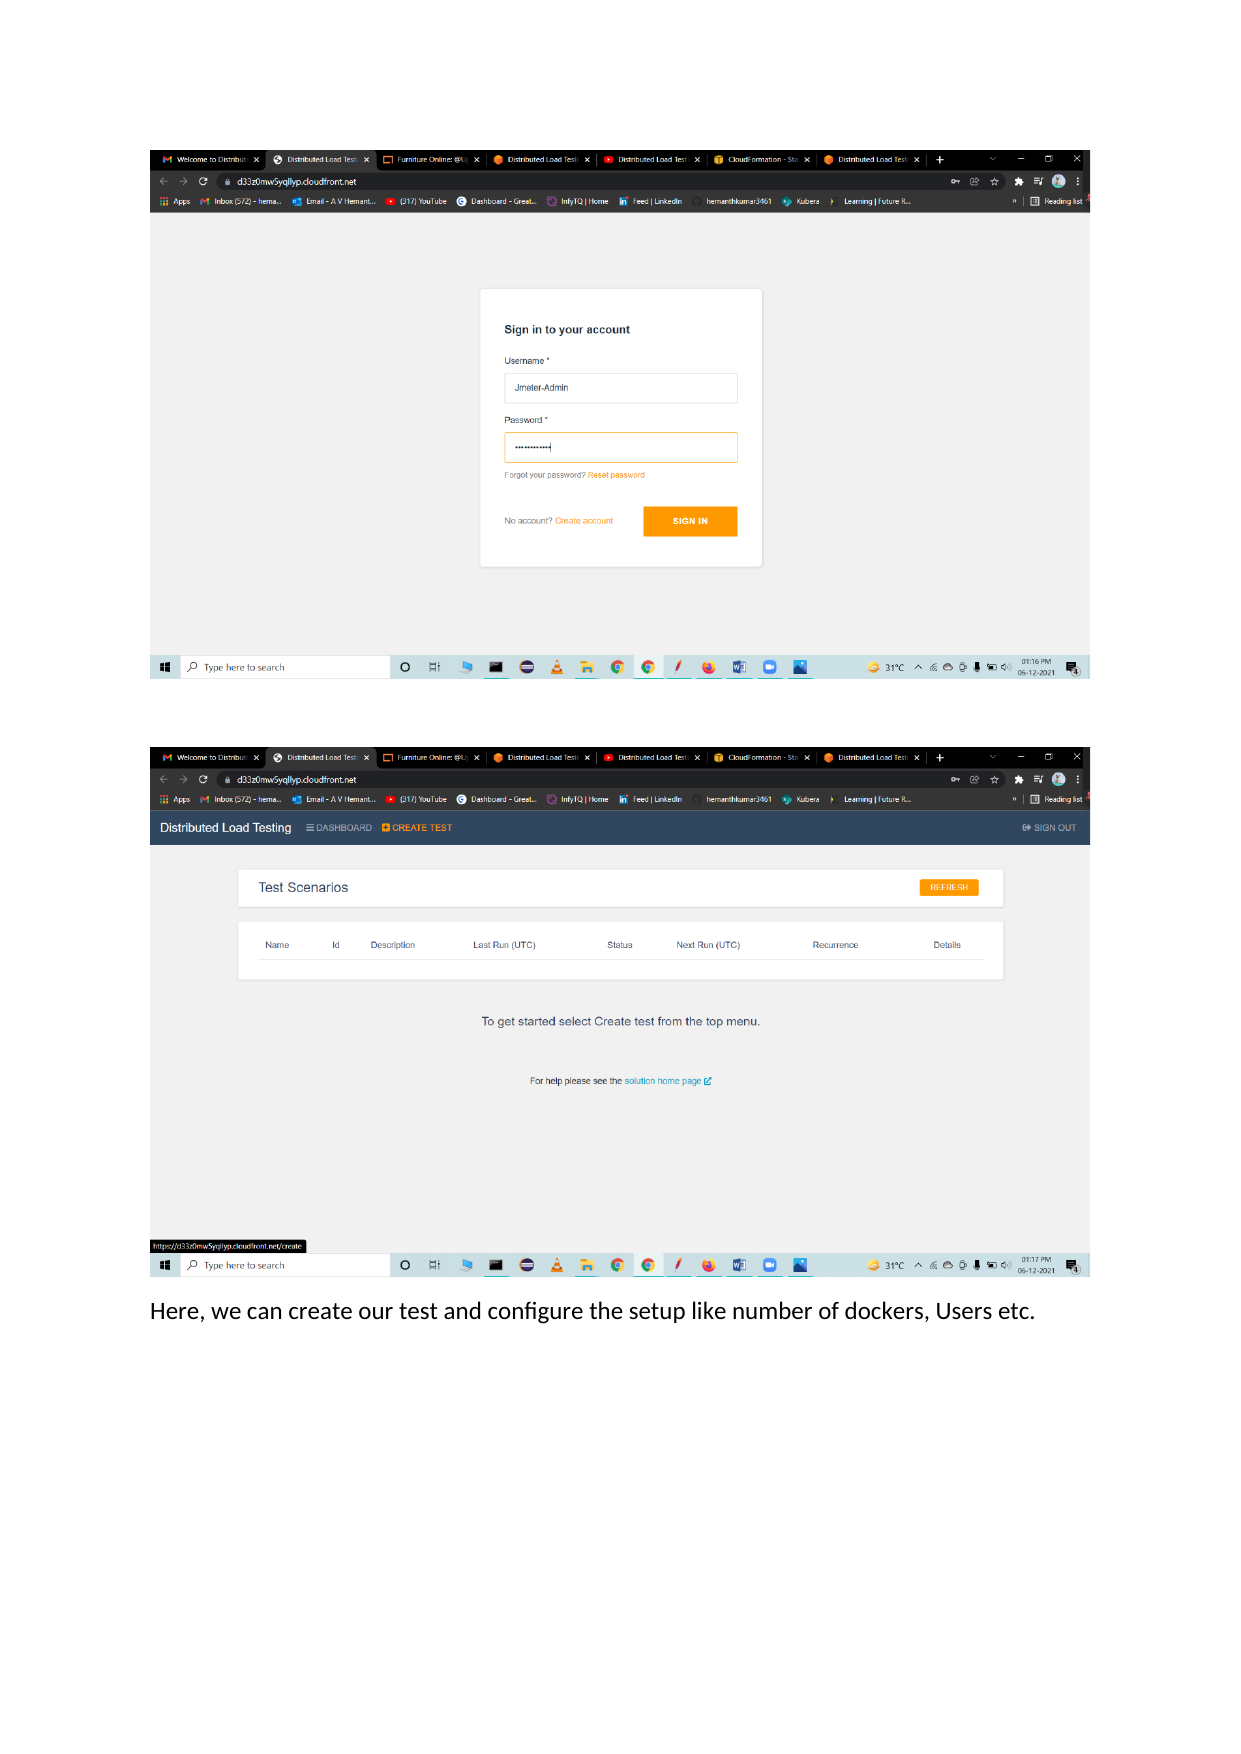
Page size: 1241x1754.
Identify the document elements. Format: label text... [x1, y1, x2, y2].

text Here, we can create our test and configure the setup like number of dockers, Users etc. [150, 1295, 1090, 1326]
picture [150, 747, 1091, 1277]
picture [150, 150, 1091, 679]
